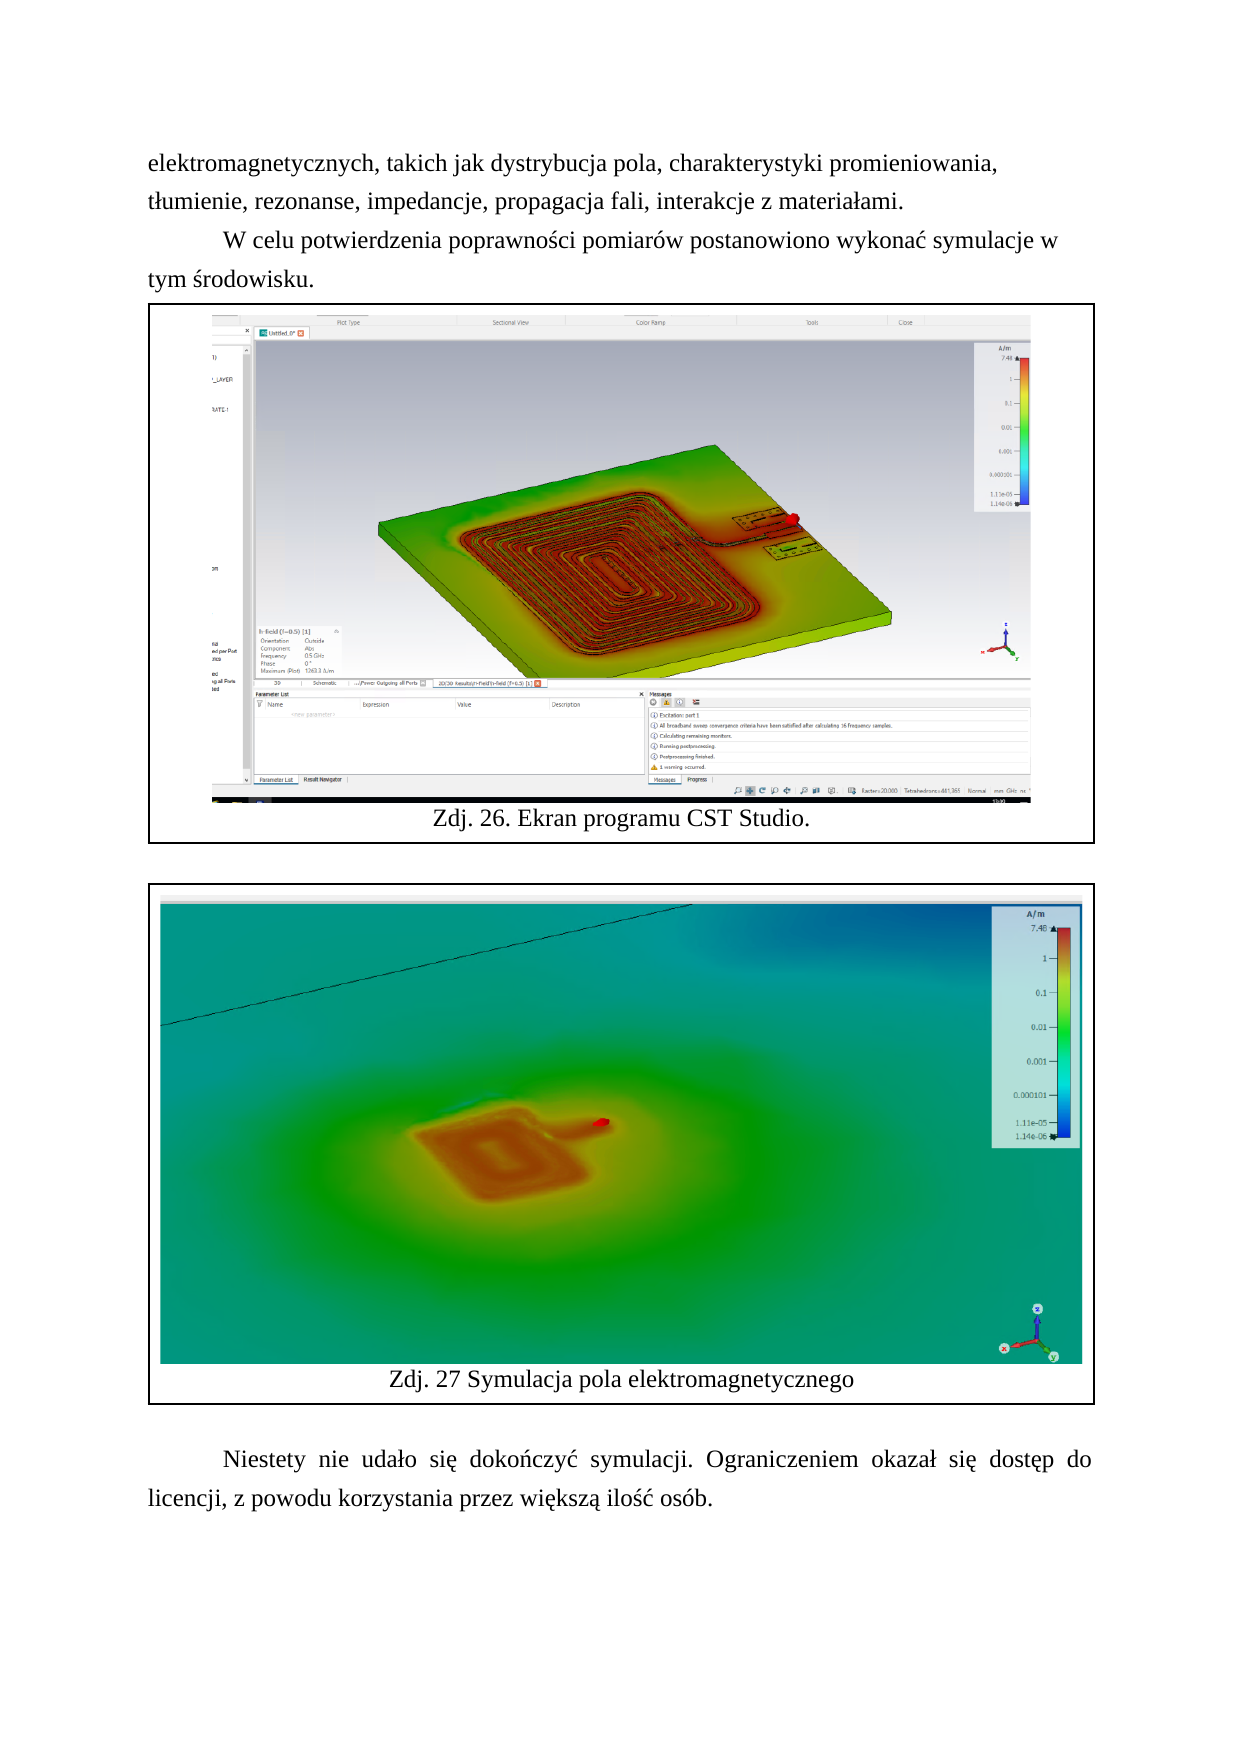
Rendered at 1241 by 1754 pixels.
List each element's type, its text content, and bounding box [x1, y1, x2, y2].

picture [212, 315, 1031, 803]
table_header Zdj. 26. Ekran programu CST Studio. [150, 305, 1093, 842]
text W celu potwierdzenia poprawności pomiarów postanowiono wykonać symulacje w tym środowisku. [148, 225, 1093, 293]
text Niestety nie udało się dokończyć symulacji. Ograniczeniem okazał się dostęp do licencji, z powodu korzystania przez większą ilość osób. [148, 1444, 1093, 1512]
picture [160, 895, 1083, 1364]
table_header Zdj. 27 Symulacja pola elektromagnetycznego [150, 885, 1093, 1403]
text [148, 148, 1093, 215]
